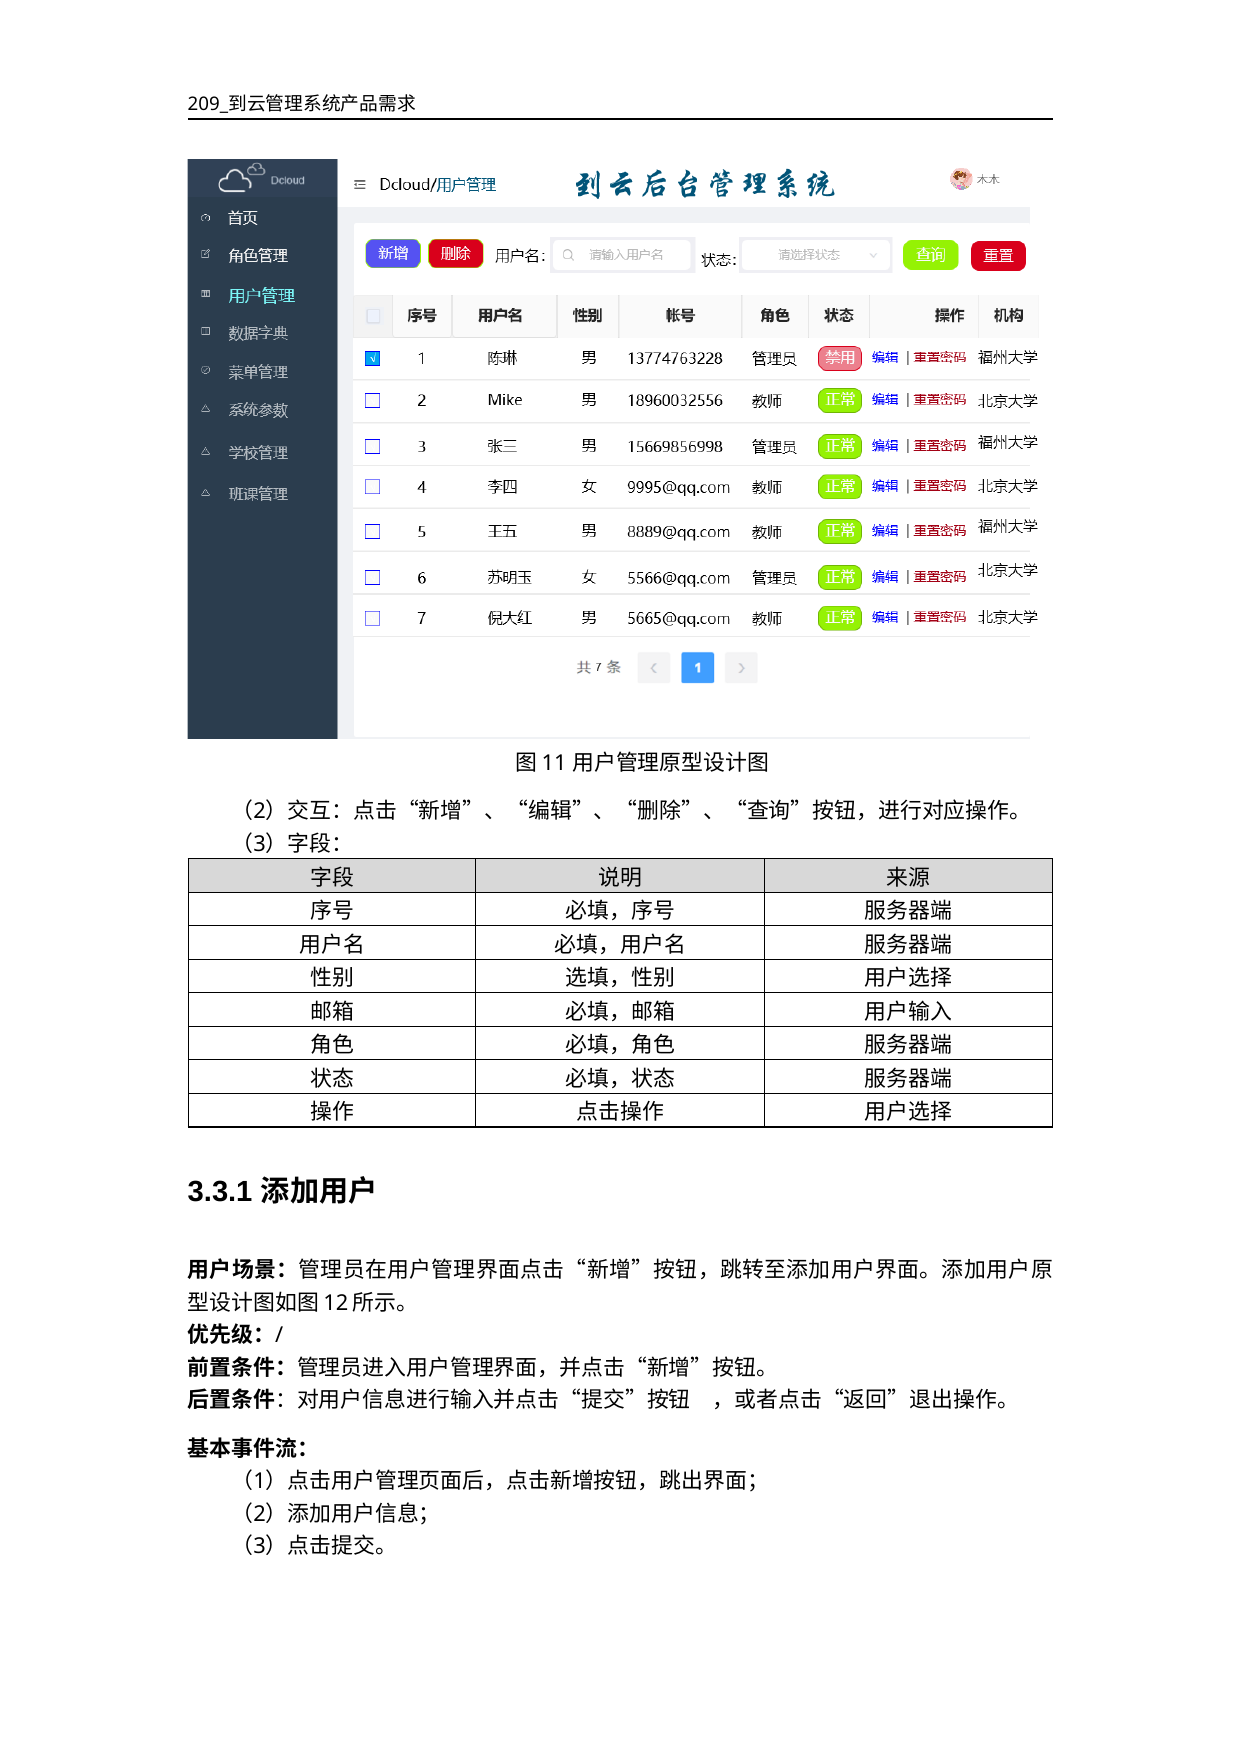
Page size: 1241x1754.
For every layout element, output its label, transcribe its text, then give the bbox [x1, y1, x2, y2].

table_cell 选填，性别 [476, 960, 764, 992]
table_cell 角色 [189, 1027, 475, 1059]
table_cell 必填，角色 [476, 1027, 764, 1059]
text 后置条件：对用户信息进行输入并点击“提交”按钮 ，或者点击“返回”退出操作。 [187, 1382, 1053, 1414]
text （3）点击提交。 [187, 1528, 1053, 1560]
text 基本事件流： [187, 1430, 1053, 1463]
text 前置条件：管理员进入用户管理界面，并点击“新增”按钮。 [187, 1349, 1053, 1382]
table_cell 必填，用户名 [476, 926, 764, 959]
table_cell 必填，状态 [476, 1060, 764, 1093]
table_cell 邮箱 [189, 993, 475, 1026]
table_cell 必填，邮箱 [476, 993, 764, 1026]
text 用户场景：管理员在用户管理界面点击“新增”按钮，跳转至添加用户界面。添加用户原型设计图如图12所示。 [187, 1252, 1053, 1317]
table_cell 服务器端 [765, 1060, 1052, 1093]
table_cell 用户名 [189, 926, 475, 959]
table_cell 点击操作 [476, 1094, 764, 1126]
table_cell 状态 [189, 1060, 475, 1093]
table_cell 必填，序号 [476, 893, 764, 925]
text （3）字段： [187, 826, 1053, 858]
table_cell 服务器端 [765, 893, 1052, 925]
text （2）添加用户信息； [187, 1495, 1053, 1528]
table_cell 用户选择 [765, 1094, 1052, 1126]
text （1）点击用户管理页面后，点击新增按钮，跳出界面； [187, 1463, 1053, 1495]
picture [187, 159, 1053, 739]
table_cell 操作 [189, 1094, 475, 1126]
table_cell 序号 [189, 893, 475, 925]
text 优先级：/ [187, 1317, 1053, 1349]
table_header 说明 [476, 859, 764, 892]
table_header 来源 [765, 859, 1052, 892]
table_cell 用户输入 [765, 993, 1052, 1026]
text 图11 用户管理原型设计图 [187, 745, 1053, 777]
table_cell 服务器端 [765, 1027, 1052, 1059]
table_cell 用户选择 [765, 960, 1052, 992]
text （2）交互：点击“新增”、“编辑”、“删除”、“查询”按钮，进行对应操作。 [187, 793, 1053, 826]
table_header 字段 [189, 859, 475, 892]
table_cell 服务器端 [765, 926, 1052, 959]
table_cell 性别 [189, 960, 475, 992]
subtitle 3.3.1 添加用户 [187, 1157, 1053, 1222]
